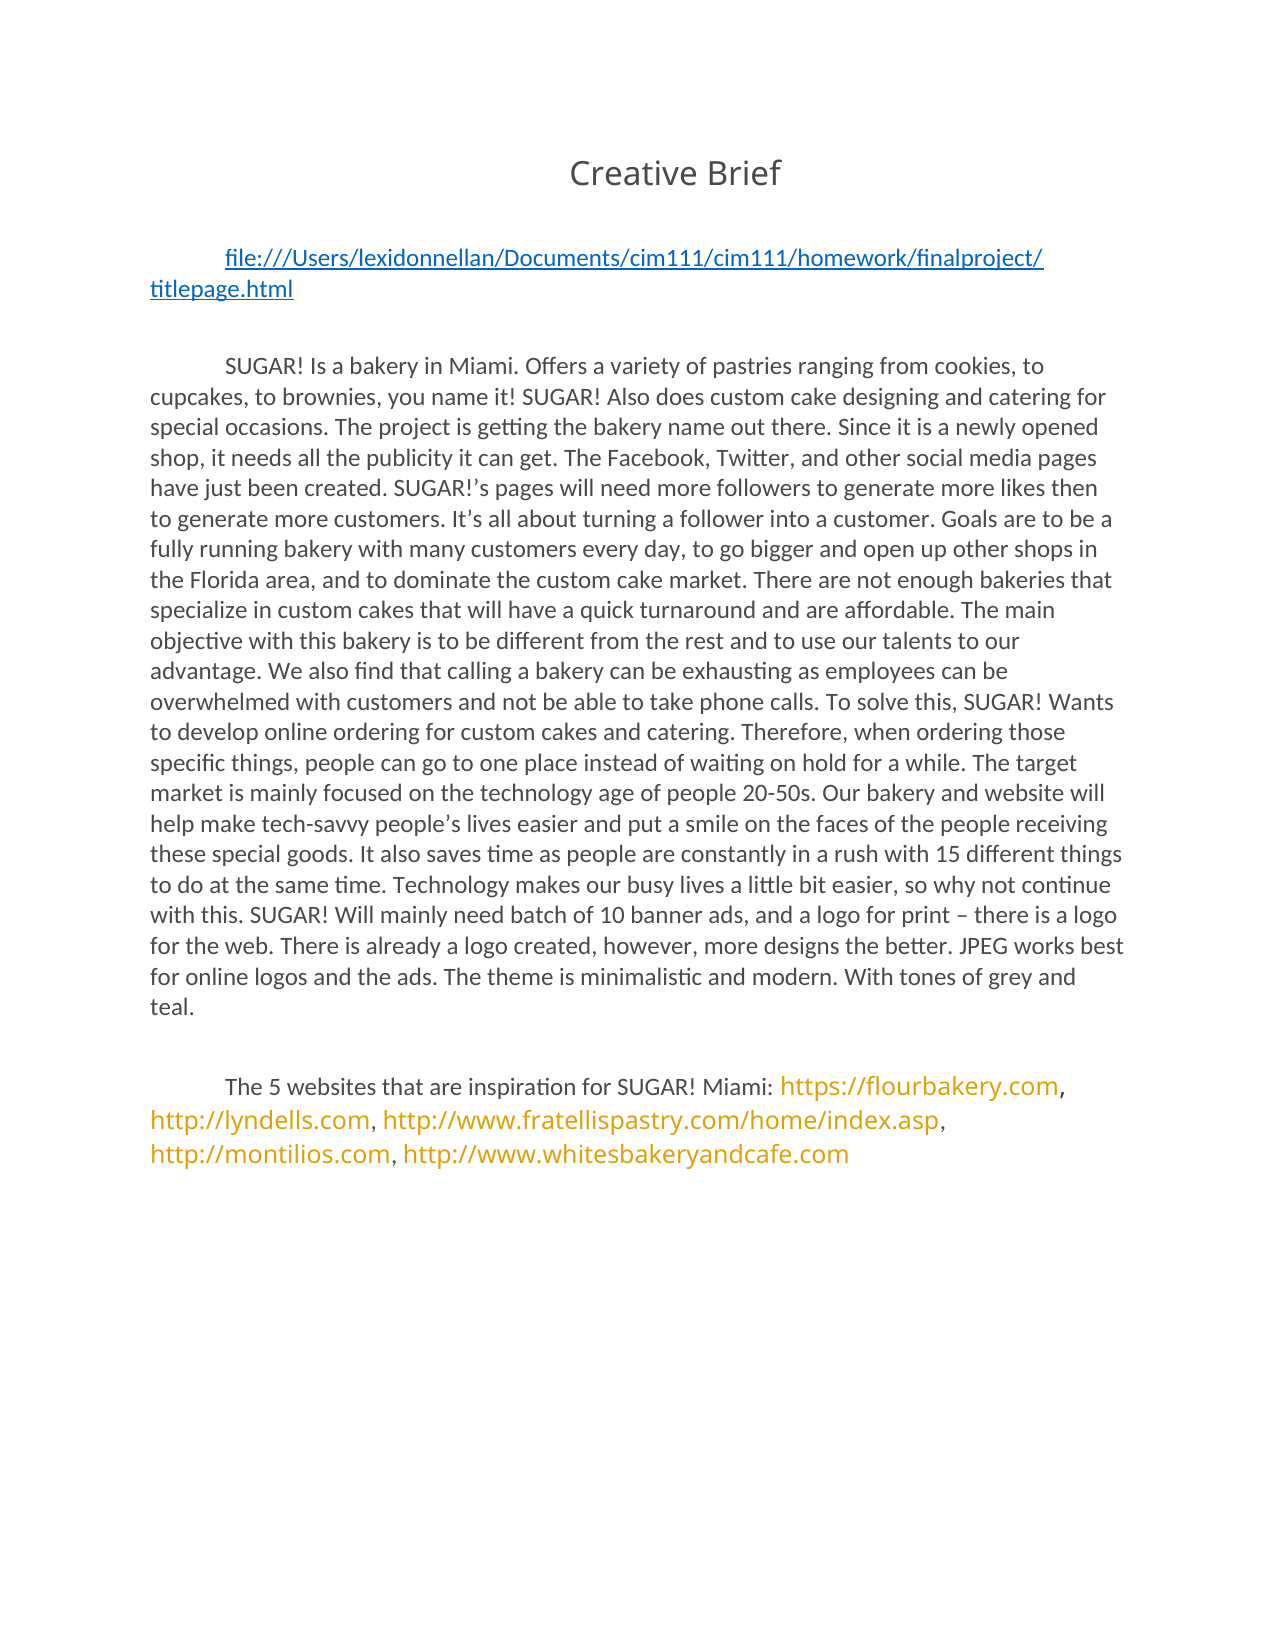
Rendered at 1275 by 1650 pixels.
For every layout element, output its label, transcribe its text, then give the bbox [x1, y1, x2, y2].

text Creative Brief [150, 150, 1125, 195]
text file:///Users/lexidonnellan/Documents/cim111/cim111/homework/finalproject/titlepage.html [150, 242, 1125, 303]
text The 5 websites that are inspiration for SUGAR! Miami: https://flourbakery.com, http://lyndells.com, http://www.fratellispastry.com/home/index.asp, http://montilios.com, http://www.whitesbakeryandcafe.com [150, 1068, 1125, 1171]
text SUGAR! Is a bakery in Miami. Offers a variety of pastries ranging from cookies, to cupcakes, to brownies, you name it! SUGAR! Also does custom cake designing and catering for special occasions. The project is getting the bakery name out there. Since it is a newly opened shop, it needs all the publicity it can get. The Facebook, Twitter, and other social media pages have just been created. SUGAR!’s pages will need more followers to generate more likes then to generate more customers. It’s all about turning a follower into a customer. Goals are to be a fully running bakery with many customers every day, to go bigger and open up other shops in the Florida area, and to dominate the custom cake market. There are not enough bakeries that specialize in custom cakes that will have a quick turnaround and are affordable. The main objective with this bakery is to be different from the rest and to use our talents to our advantage. We also find that calling a bakery can be exhausting as employees can be overwhelmed with customers and not be able to take phone calls. To solve this, SUGAR! Wants to develop online ordering for custom cakes and catering. Therefore, when ordering those specific things, people can go to one place instead of waiting on hold for a while. The target market is mainly focused on the technology age of people 20-50s. Our bakery and website will help make tech-savvy people’s lives easier and put a smile on the faces of the people receiving these special goods. It also saves time as people are constantly in a rush with 15 different things to do at the same time. Technology makes our busy lives a little bit easier, so why not continue with this. SUGAR! Will mainly need batch of 10 banner ads, and a logo for print – there is a logo for the web. There is already a logo created, however, more designs the better. JPEG works best for online logos and the ads. The theme is minimalistic and modern. With tones of grey and teal. [150, 350, 1125, 1022]
